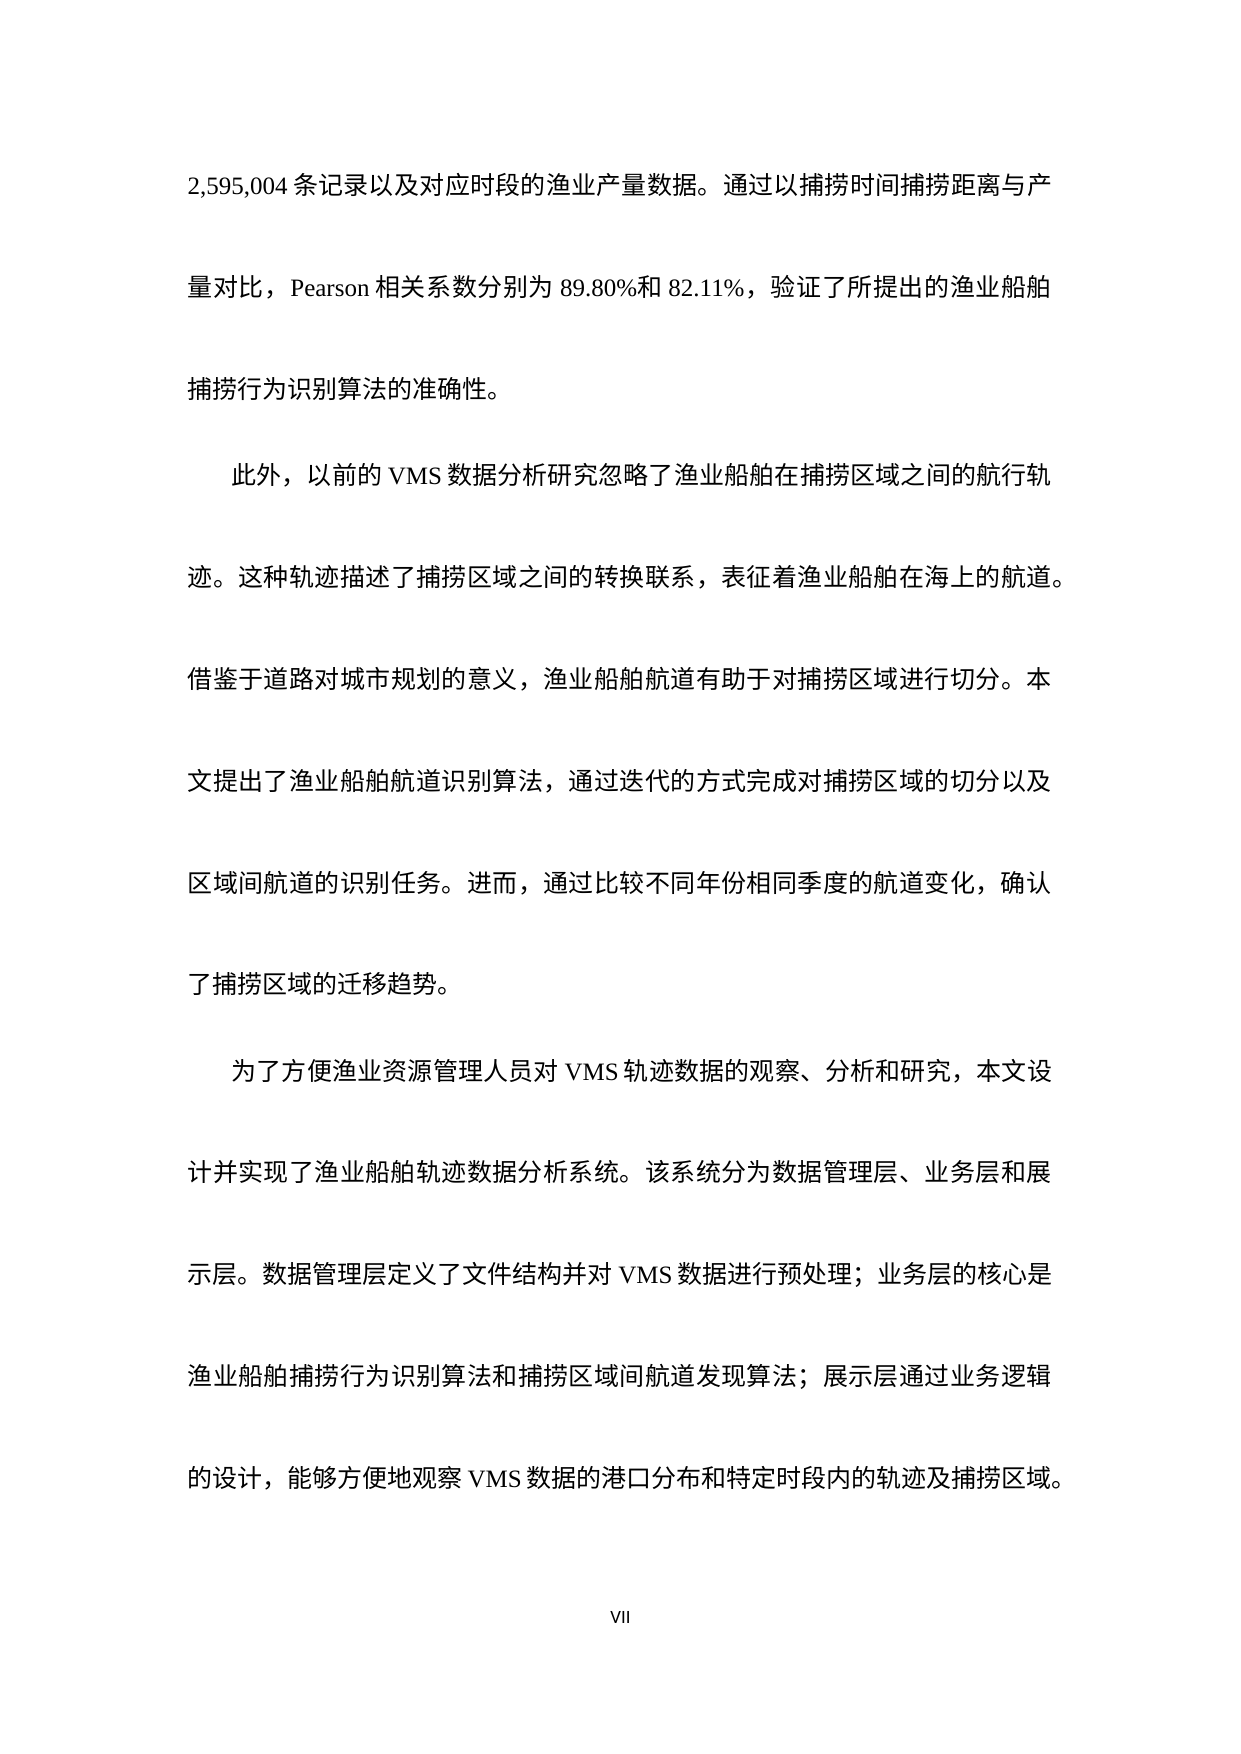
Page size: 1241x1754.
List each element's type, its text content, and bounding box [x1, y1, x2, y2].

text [187, 150, 1053, 422]
text 此外，以前的VMS数据分析研究忽略了渔业船舶在捕捞区域之间的航行轨迹。这种轨迹描述了捕捞区域之间的转换联系，表征着渔业船舶在海上的航道。借鉴于道路对城市规划的意义，渔业船舶航道有助于对捕捞区域进行切分。本文提出了渔业船舶航道识别算法，通过迭代的方式完成对捕捞区域的切分以及区域间航道的识别任务。进而，通过比较不同年份相同季度的航道变化，确认了捕捞区域的迁移趋势。 [187, 440, 1053, 1017]
text 为了方便渔业资源管理人员对VMS轨迹数据的观察、分析和研究，本文设计并实现了渔业船舶轨迹数据分析系统。该系统分为数据管理层、业务层和展示层。数据管理层定义了文件结构并对VMS数据进行预处理；业务层的核心是渔业船舶捕捞行为识别算法和捕捞区域间航道发现算法；展示层通过业务逻辑的设计，能够方便地观察VMS数据的港口分布和特定时段内的轨迹及捕捞区域。 [187, 1035, 1053, 1511]
